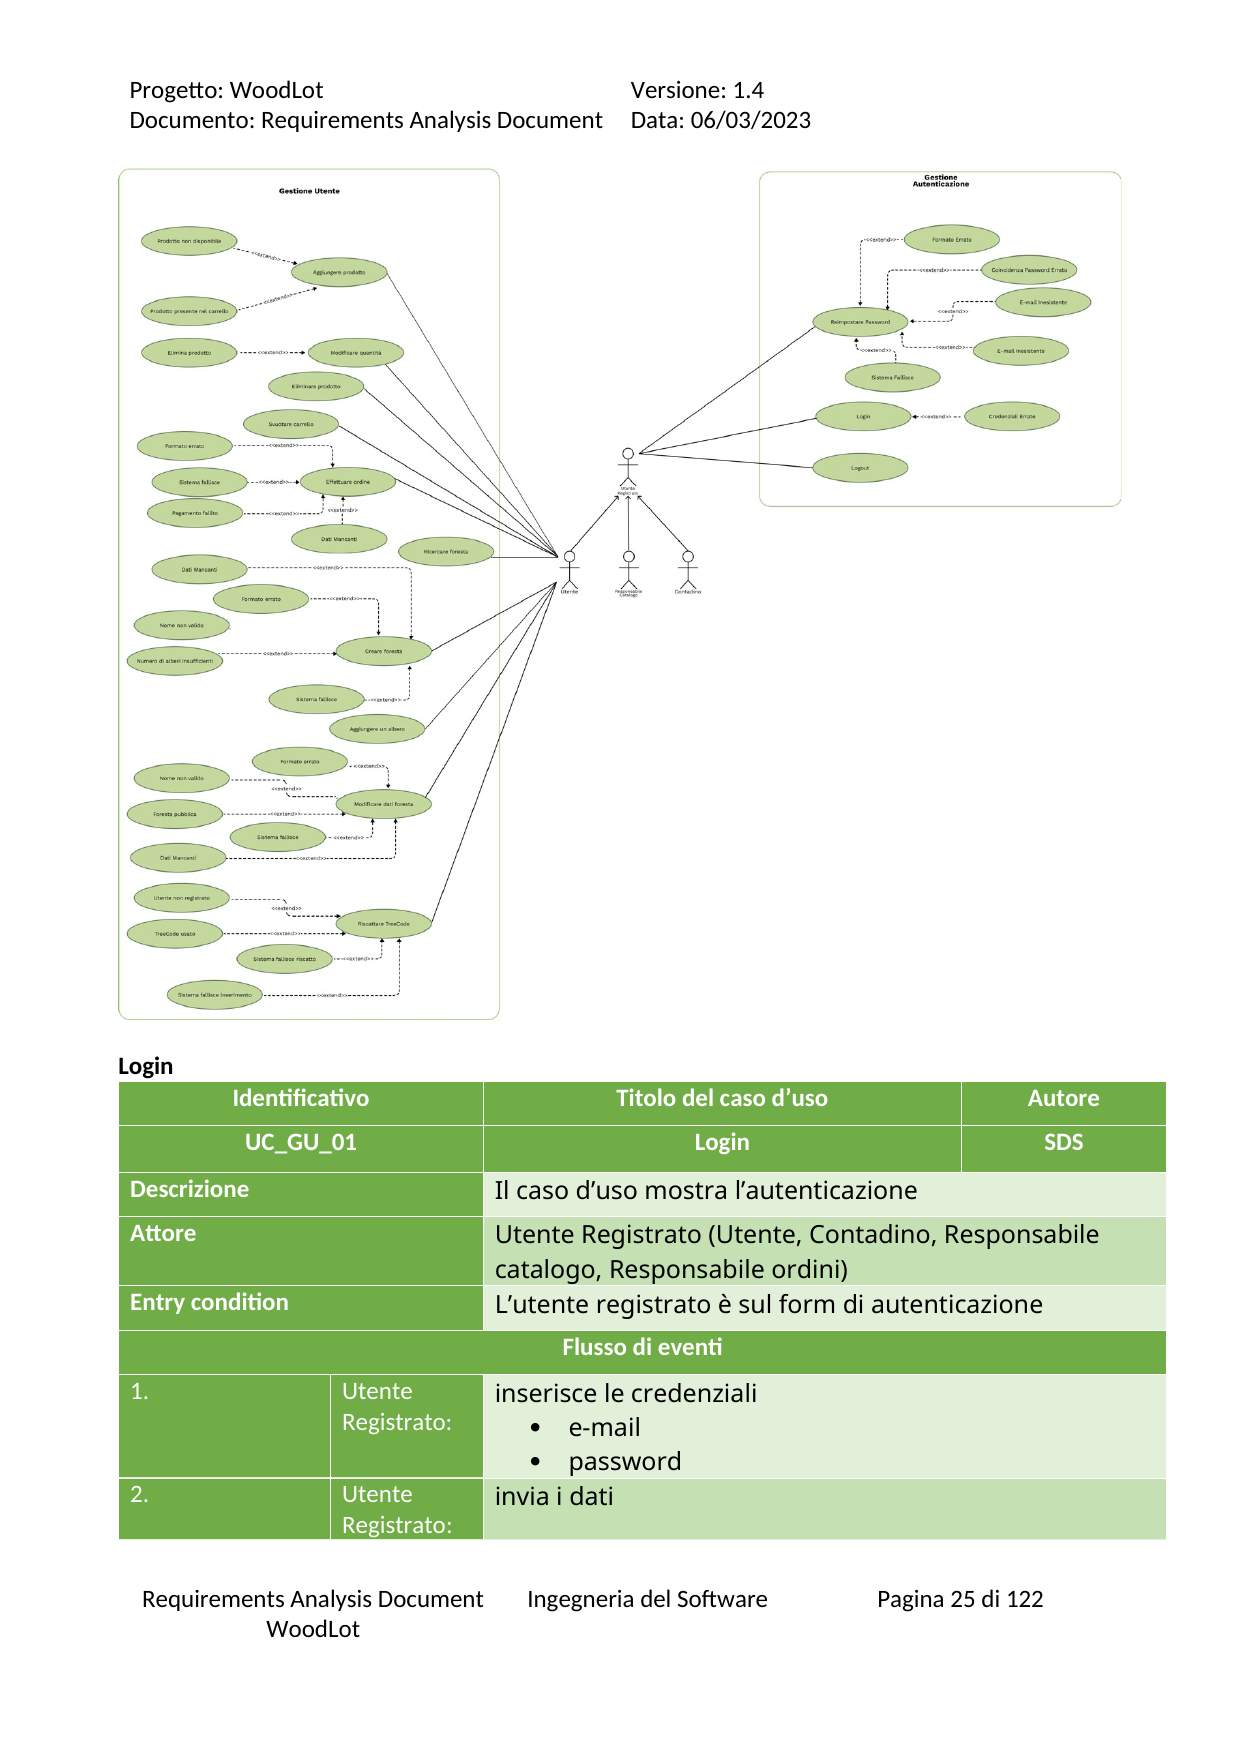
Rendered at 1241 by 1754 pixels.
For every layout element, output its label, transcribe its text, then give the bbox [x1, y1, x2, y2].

table_cell SDS [962, 1126, 1166, 1172]
text Login [118, 1050, 1122, 1081]
table_cell Descrizione [119, 1173, 483, 1216]
table_cell Attore [119, 1217, 483, 1285]
table_cell Flusso di eventi [119, 1331, 1166, 1374]
table_cell Utente Registrato: [331, 1375, 483, 1477]
table_cell Utente Registrato (Utente, Contadino, Responsabile catalogo, Responsabile ordini) [484, 1217, 1166, 1285]
table_cell invia i dati [484, 1479, 1166, 1539]
table_cell Utente Registrato: [331, 1479, 483, 1539]
table_cell Entry condition [119, 1286, 483, 1330]
table_cell Login [484, 1126, 961, 1172]
table_cell 1. [119, 1375, 330, 1477]
table_cell inserisce le credenziali e-mail password [484, 1375, 1166, 1477]
table_header Autore [962, 1082, 1166, 1125]
table_cell Il caso d’uso mostra l’autenticazione [484, 1173, 1166, 1216]
table_header Identificativo [119, 1082, 483, 1125]
picture [118, 165, 1122, 1020]
table_cell L’utente registrato è sul form di autenticazione [484, 1286, 1166, 1330]
table_header Titolo del caso d’uso [484, 1082, 961, 1125]
table_cell UC_GU_01 [119, 1126, 483, 1172]
table_cell 2. [119, 1479, 330, 1539]
